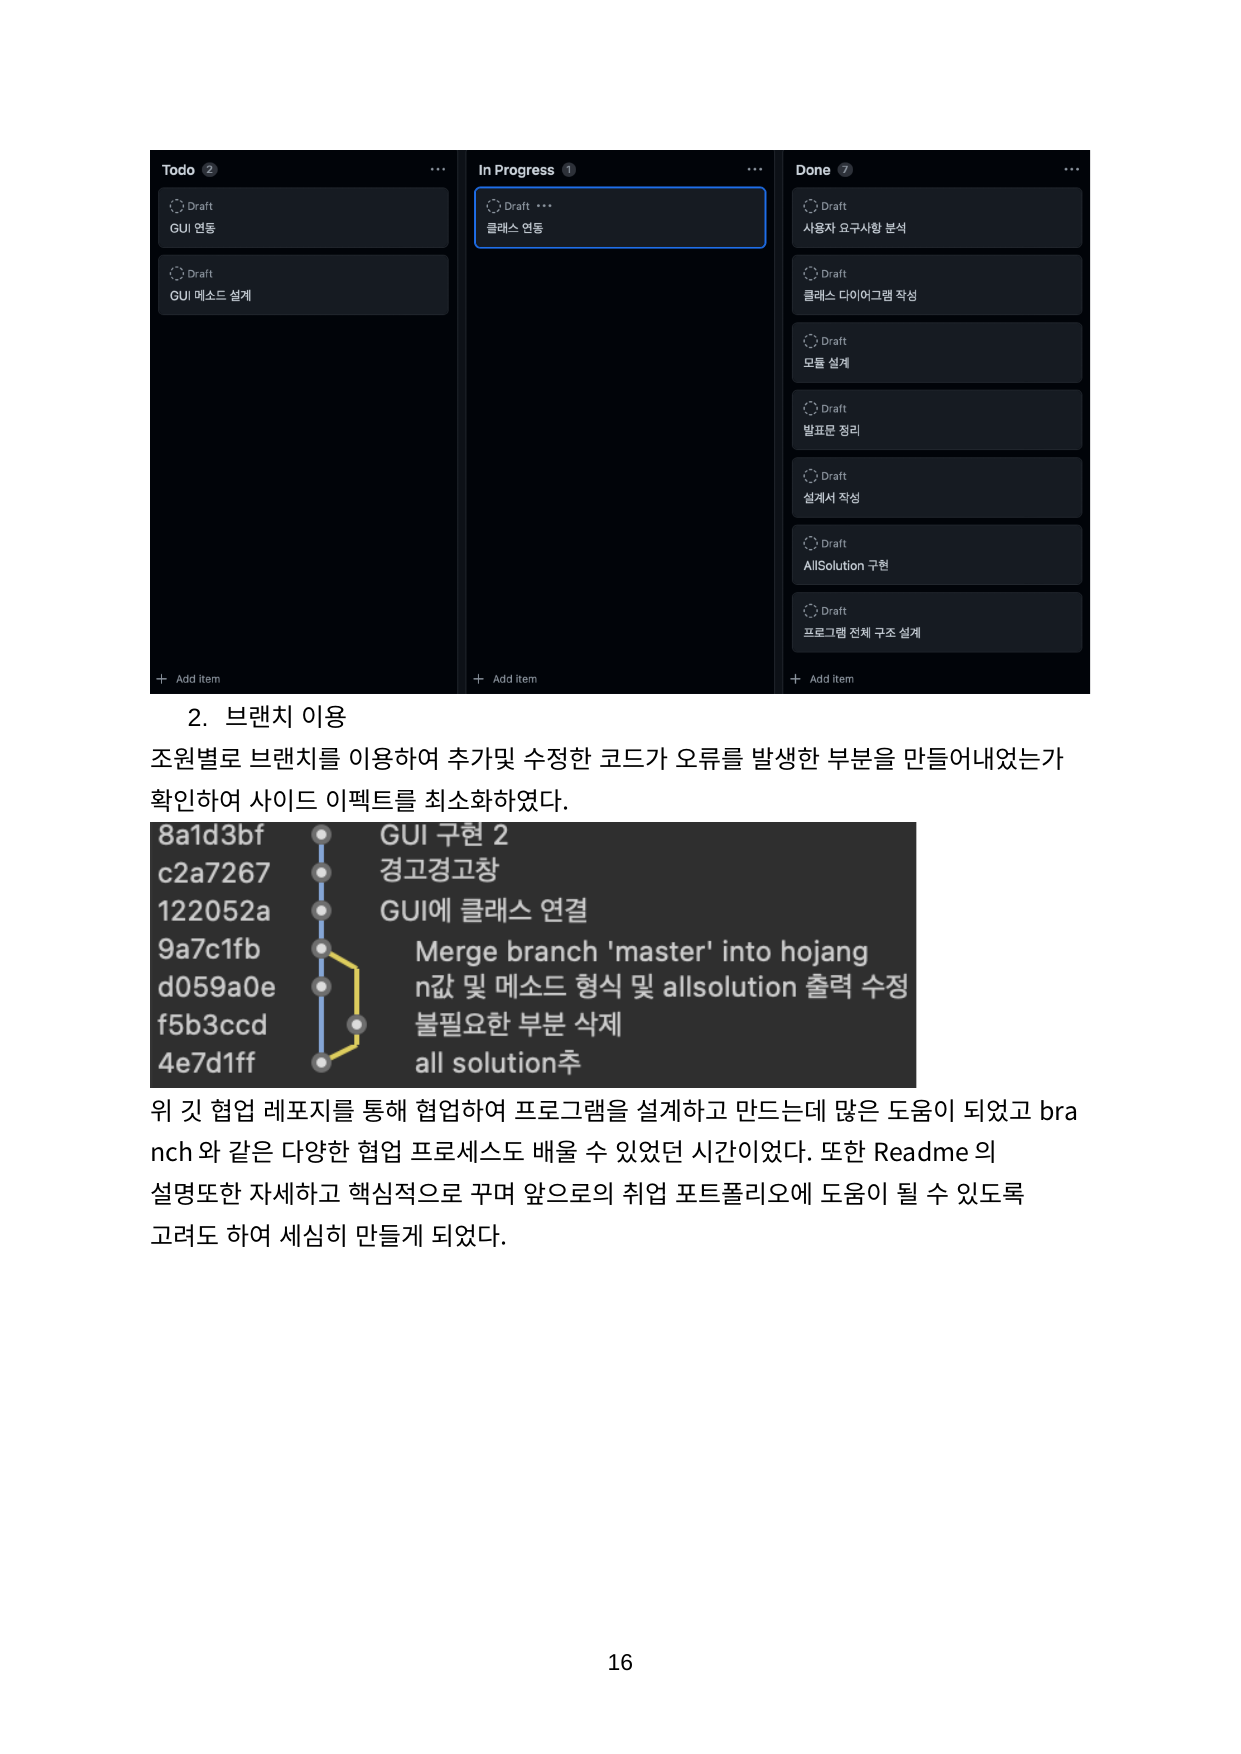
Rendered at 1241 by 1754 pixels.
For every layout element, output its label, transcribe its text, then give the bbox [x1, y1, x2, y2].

list 브랜치 이용 [187, 698, 1090, 734]
text 조원별로 브랜치를 이용하여 추가및 수정한 코드가 오류를 발생한 부분을 만들어내었는가 확인하여 사이드 이펙트를 최소화하였다. [150, 739, 1090, 817]
picture [150, 150, 1091, 694]
picture [150, 822, 917, 1088]
text 위 깃 협업 레포지를 통해 협업하여 프로그램을 설계하고 만드는데 많은 도움이 되었고 branch와 같은 다양한 협업 프로세스도 배울 수 있었던 시간이었다. 또한 Readme의 설명또한 자세하고 핵심적으로 꾸며 앞으로의 취업 포트폴리오에 도움이 될 수 있도록 고려도 하여 세심히 만들게 되었다. [150, 1091, 1090, 1252]
